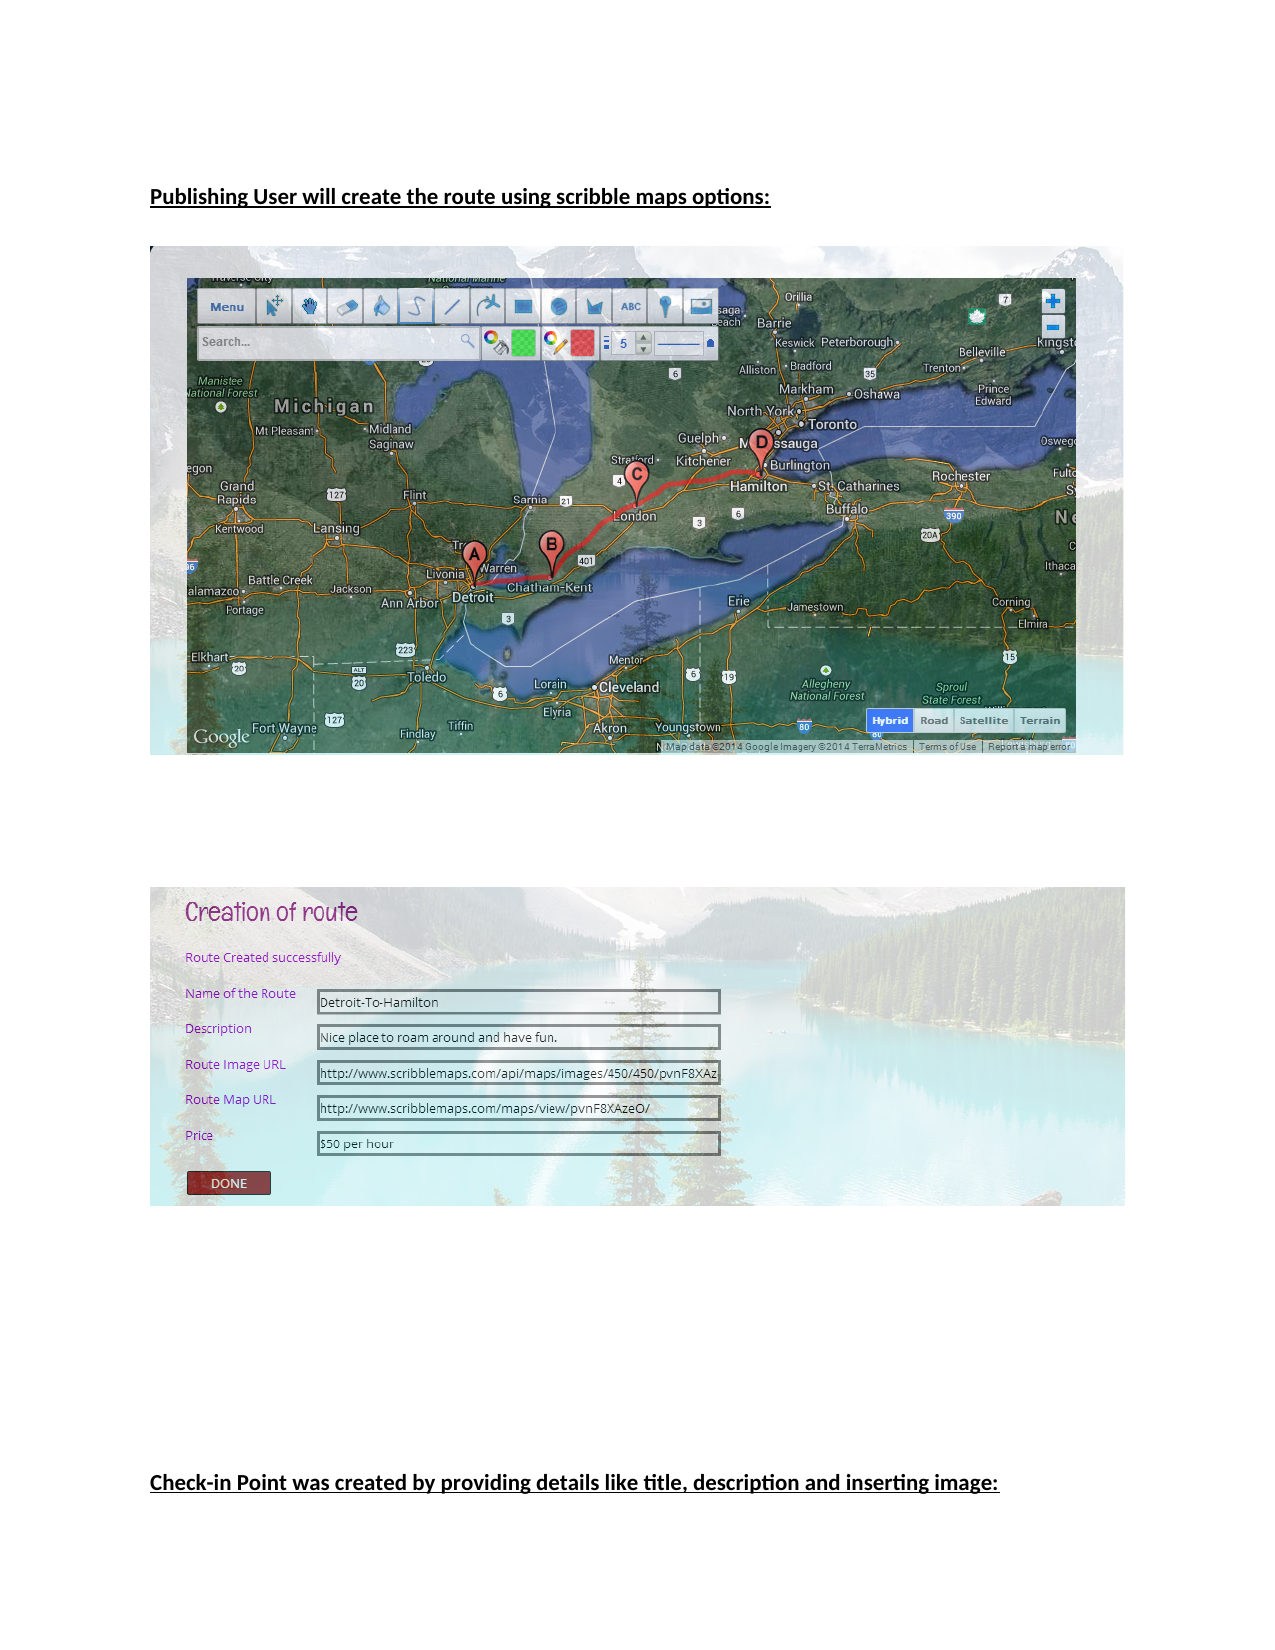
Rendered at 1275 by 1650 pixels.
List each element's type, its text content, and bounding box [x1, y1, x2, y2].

picture [150, 887, 1125, 1206]
text Publishing User will create the route using scribble maps options: [150, 182, 1125, 210]
text Check-in Point was created by providing details like title, description and inserting image: [150, 1468, 1125, 1496]
picture [150, 246, 1124, 755]
